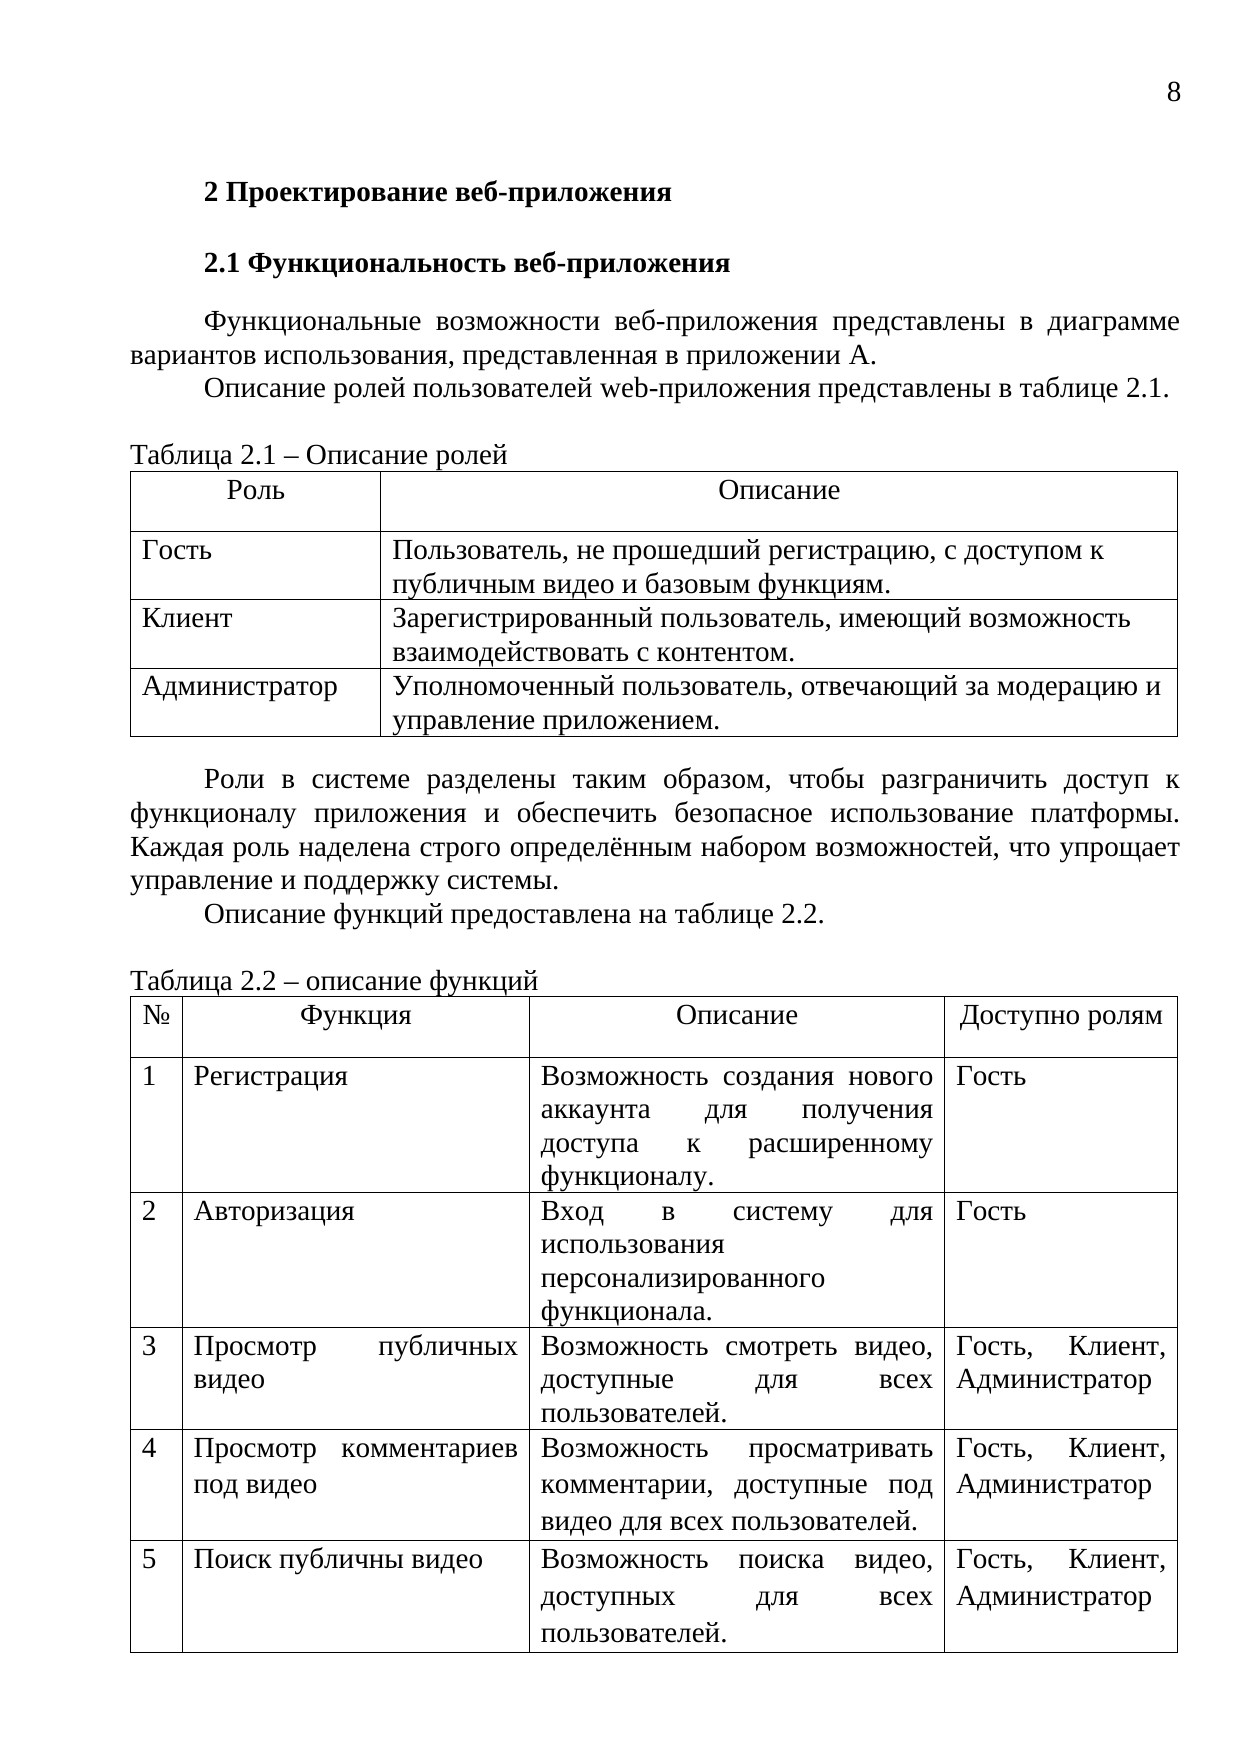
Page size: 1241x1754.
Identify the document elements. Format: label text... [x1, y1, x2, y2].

table_cell Уполномоченный пользователь, отвечающий за модерацию и управление приложением. [381, 669, 1177, 736]
table_cell Гость [945, 1193, 1177, 1327]
text Функциональность веб-приложения [204, 245, 1181, 278]
text Функциональные возможности веб-приложения представлены в диаграмме вариантов использования, представленная в приложении A. [130, 303, 1181, 370]
table_header Роль [131, 472, 380, 531]
table_cell Регистрация [183, 1058, 529, 1192]
table_cell Гость [945, 1058, 1177, 1192]
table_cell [945, 1541, 1177, 1652]
table_cell 4 [131, 1430, 182, 1540]
table_cell 1 [131, 1058, 182, 1192]
table_header Описание [530, 997, 944, 1057]
table_header № [131, 997, 182, 1057]
table_cell 3 [131, 1328, 182, 1429]
table_cell Возможность смотреть видео, доступные для всех пользователей. [530, 1328, 944, 1429]
text Таблица 2.2 – описание функций [130, 963, 1181, 996]
text Описание функций предоставлена на таблице 2.2. [130, 896, 1181, 929]
table_cell Администратор [131, 669, 380, 736]
table_cell Клиент [131, 600, 380, 667]
table_cell Вход в систему для использования персонализированного функционала. [530, 1193, 944, 1327]
table_header Доступно ролям [945, 997, 1177, 1057]
table_cell Гость [131, 532, 380, 599]
text Таблица 2.1 – Описание ролей [130, 437, 1181, 471]
text Роли в системе разделены таким образом, чтобы разграничить доступ к функционалу приложения и обеспечить безопасное использование платформы. Каждая роль наделена строго определённым набором возможностей, что упрощает управление и поддержку системы. [130, 762, 1181, 896]
table_cell Зарегистрированный пользователь, имеющий возможность взаимодействовать с контентом. [381, 600, 1177, 667]
table_cell Пользователь, не прошедший регистрацию, с доступом к публичным видео и базовым функциям. [381, 532, 1177, 599]
text Проектирование веб-приложения [204, 174, 1181, 207]
table_cell Авторизация [183, 1193, 529, 1327]
table_cell Поиск публичны видео [183, 1541, 529, 1652]
table_cell Возможность просматривать комментарии, доступные под видео для всех пользователей. [530, 1430, 944, 1540]
table_cell 5 [131, 1541, 182, 1652]
table_cell Просмотр комментариев под видео [183, 1430, 529, 1540]
table_cell 2 [131, 1193, 182, 1327]
table_header Функция [183, 997, 529, 1057]
table_cell Возможность создания нового аккаунта для получения доступа к расширенному функционалу. [530, 1058, 944, 1192]
table_cell Гость, Клиент, Администратор [945, 1328, 1177, 1429]
table_cell Возможность поиска видео, доступных для всех пользователей. [530, 1541, 944, 1652]
table_cell Гость, Клиент, Администратор [945, 1430, 1177, 1540]
table_cell Просмотр публичных видео [183, 1328, 529, 1429]
table_header Описание [381, 472, 1177, 531]
text Описание ролей пользователей web-приложения представлены в таблице 2.1. [130, 370, 1181, 404]
